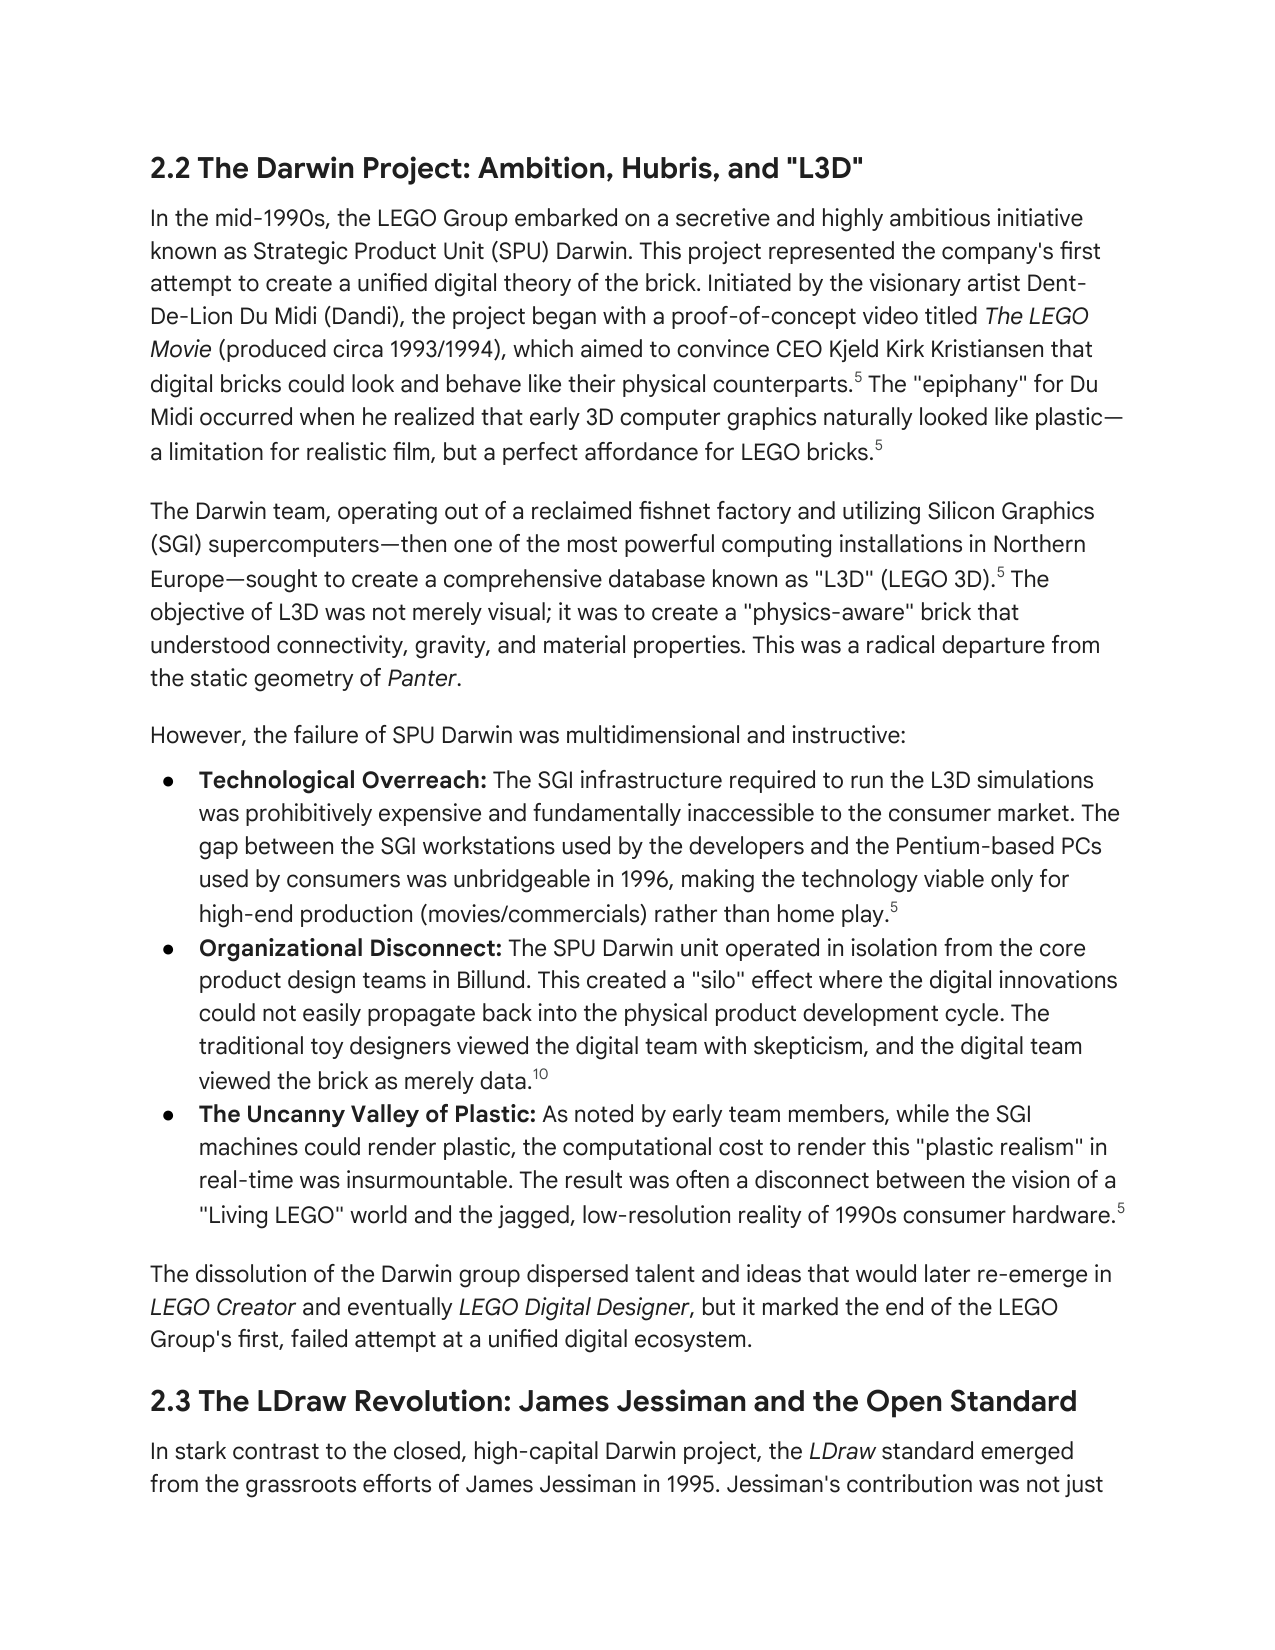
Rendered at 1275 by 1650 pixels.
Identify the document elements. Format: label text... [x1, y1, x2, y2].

text The Darwin team, operating out of a reclaimed fishnet factory and utilizing Silicon Graphics (SGI) supercomputers—then one of the most powerful computing installations in Northern Europe—sought to create a comprehensive database known as "L3D" (LEGO 3D).5 The objective of L3D was not merely visual; it was to create a "physics-aware" brick that understood connectivity, gravity, and material properties. This was a radical departure from the static geometry of Panter. [150, 497, 1125, 693]
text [150, 1437, 1125, 1499]
text However, the failure of SPU Darwin was multidimensional and instructive: [150, 722, 1125, 750]
list Technological Overreach: The SGI infrastructure required to run the L3D simulations was prohibitively expensive and fundamentally inaccessible to the consumer market. The gap between the SGI workstations used by the developers and the Pentium-based PCs used by consumers was unbridgeable in 1996, making the technology viable only for high-end production (movies/commercials) rather than home play.5 [161, 767, 1125, 929]
subtitle 2.2 The Darwin Project: Ambition, Hubris, and "L3D" [150, 150, 1125, 187]
subtitle 2.3 The LDraw Revolution: James Jessiman and the Open Standard [150, 1383, 1125, 1420]
list The Uncanny Valley of Plastic: As noted by early team members, while the SGI machines could render plastic, the computational cost to render this "plastic realism" in real-time was insurmountable. The result was often a disconnect between the vision of a "Living LEGO" world and the jagged, low-resolution reality of 1990s consumer hardware.5 [161, 1101, 1125, 1231]
text In the mid-1990s, the LEGO Group embarked on a secretive and highly ambitious initiative known as Strategic Product Unit (SPU) Darwin. This project represented the company's first attempt to create a unified digital theory of the brick. Initiated by the visionary artist Dent-De-Lion Du Midi (Dandi), the project began with a proof-of-concept video titled The LEGO Movie (produced circa 1993/1994), which aimed to convince CEO Kjeld Kirk Kristiansen that digital bricks could look and behave like their physical counterparts.5 The "epiphany" for Du Midi occurred when he realized that early 3D computer graphics naturally looked like plastic—a limitation for realistic film, but a perfect affordance for LEGO bricks.5 [150, 204, 1125, 468]
list Organizational Disconnect: The SPU Darwin unit operated in isolation from the core product design teams in Billund. This created a "silo" effect where the digital innovations could not easily propagate back into the physical product development cycle. The traditional toy designers viewed the digital team with skepticism, and the digital team viewed the brick as merely data.10 [161, 934, 1125, 1096]
text The dissolution of the Darwin group dispersed talent and ideas that would later re-emerge in LEGO Creator and eventually LEGO Digital Designer, but it marked the end of the LEGO Group's first, failed attempt at a unified digital ecosystem. [150, 1260, 1125, 1354]
